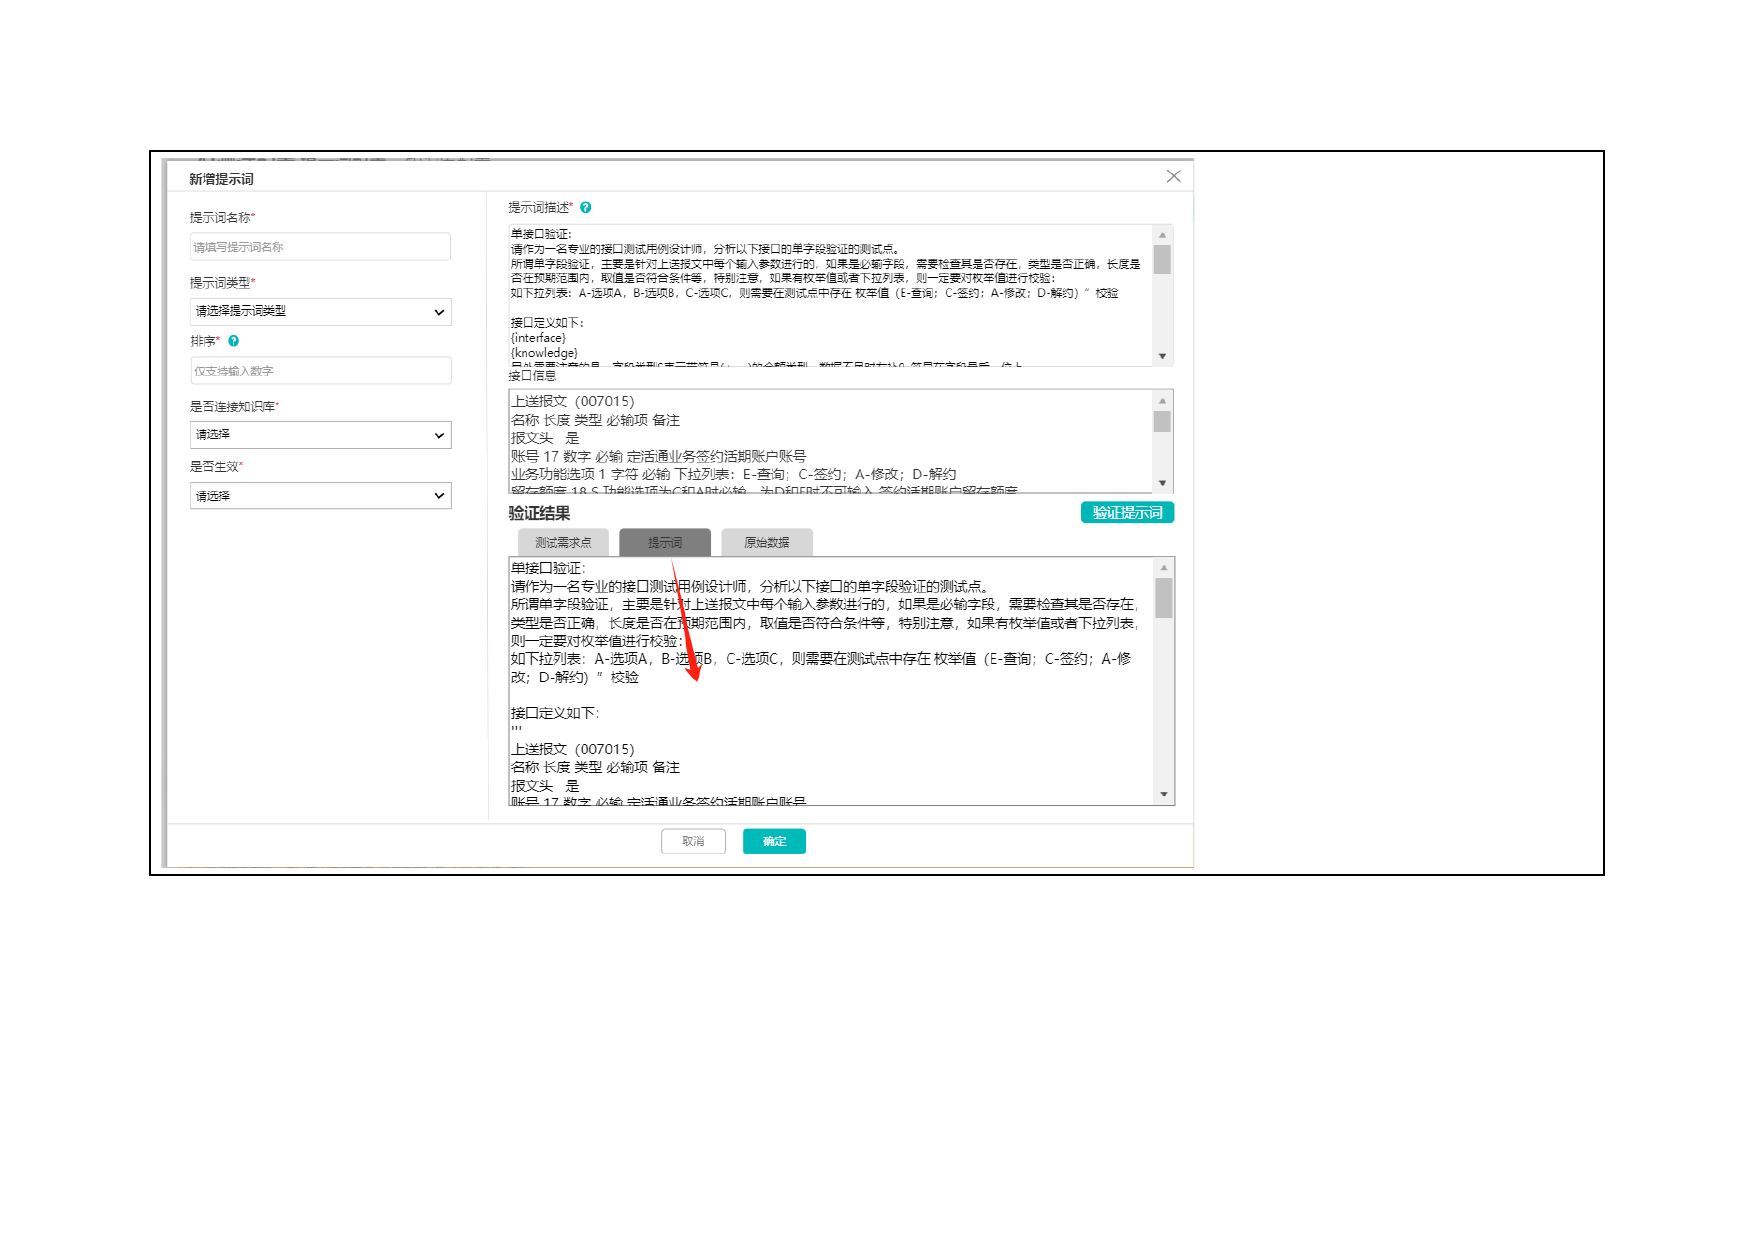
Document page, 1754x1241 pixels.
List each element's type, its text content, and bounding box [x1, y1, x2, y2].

table_cell 提示词配置： 知识库配置： [151, 152, 1603, 874]
picture [161, 158, 1195, 868]
